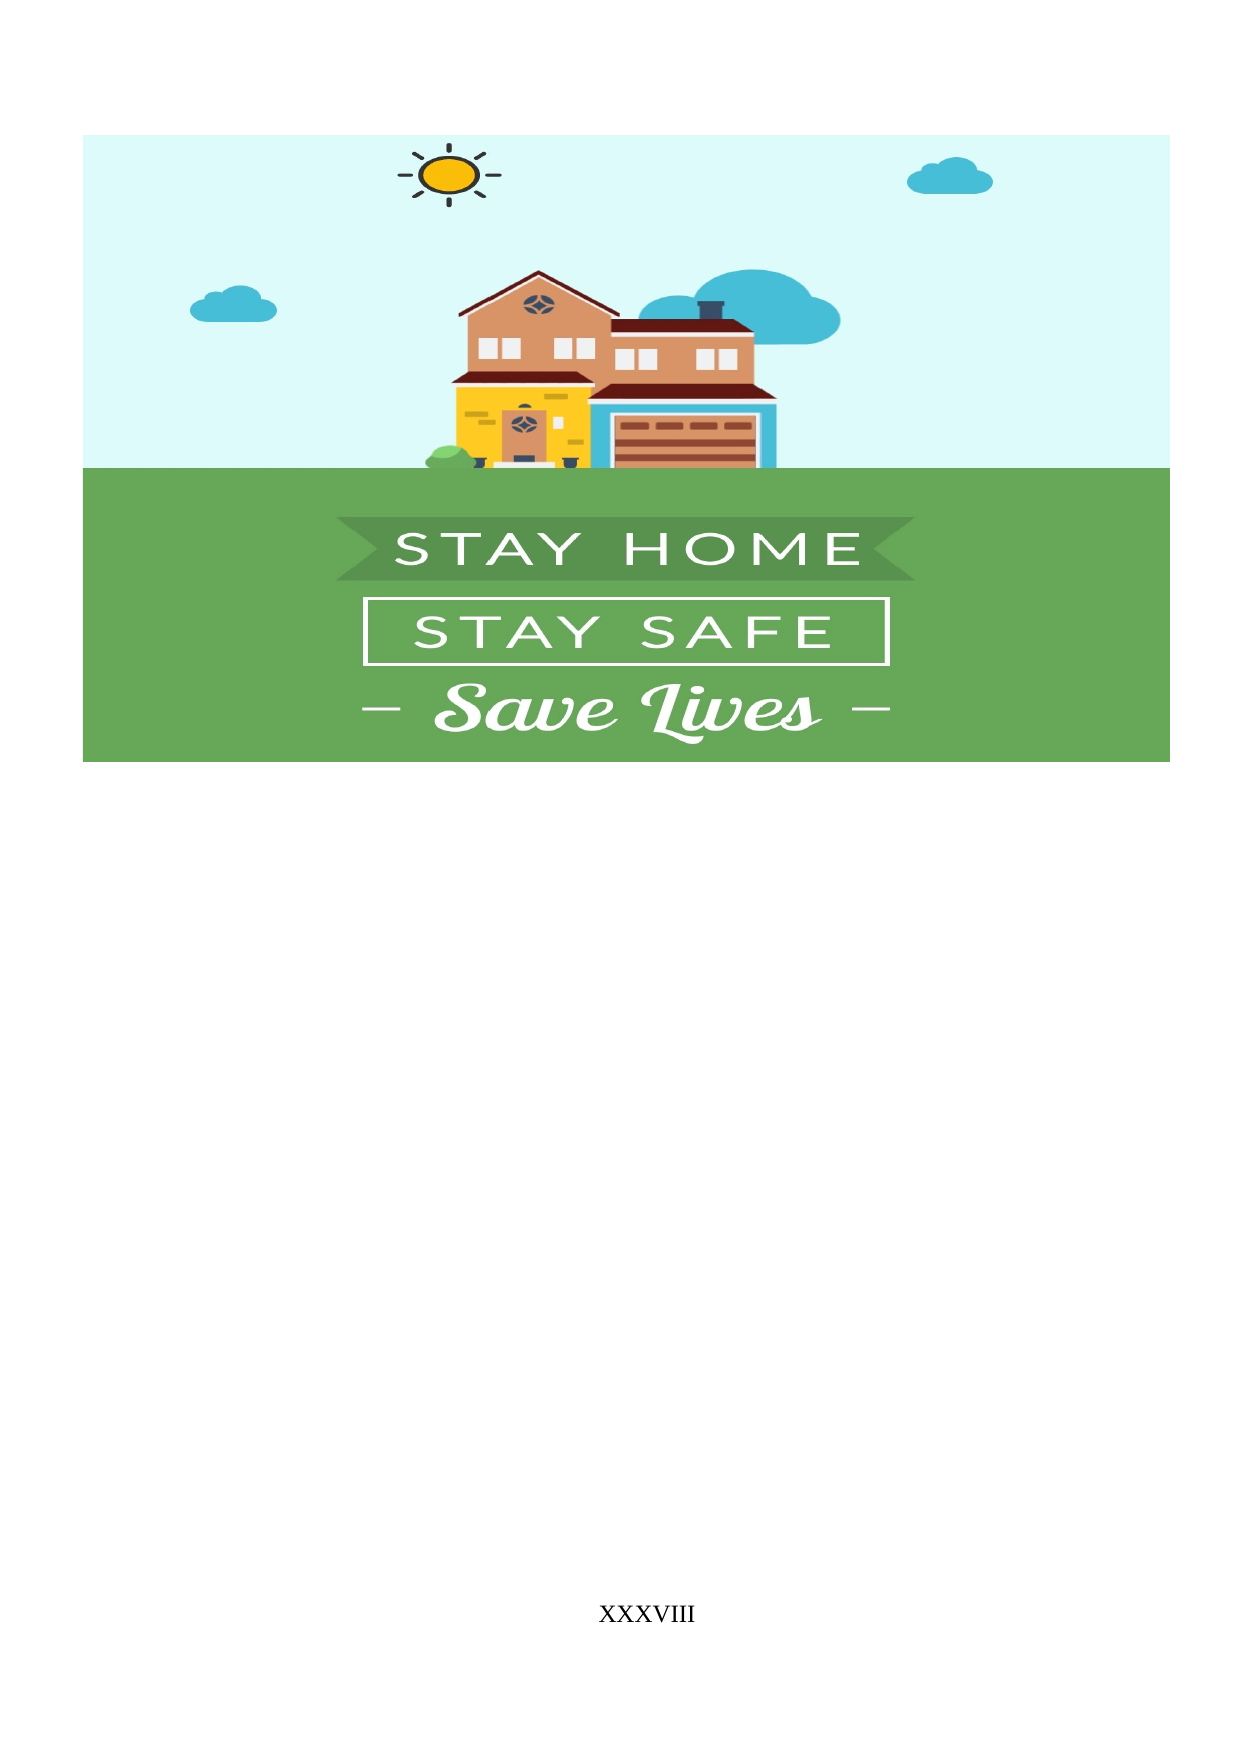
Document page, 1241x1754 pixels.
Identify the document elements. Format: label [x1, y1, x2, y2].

picture [82, 135, 1170, 762]
